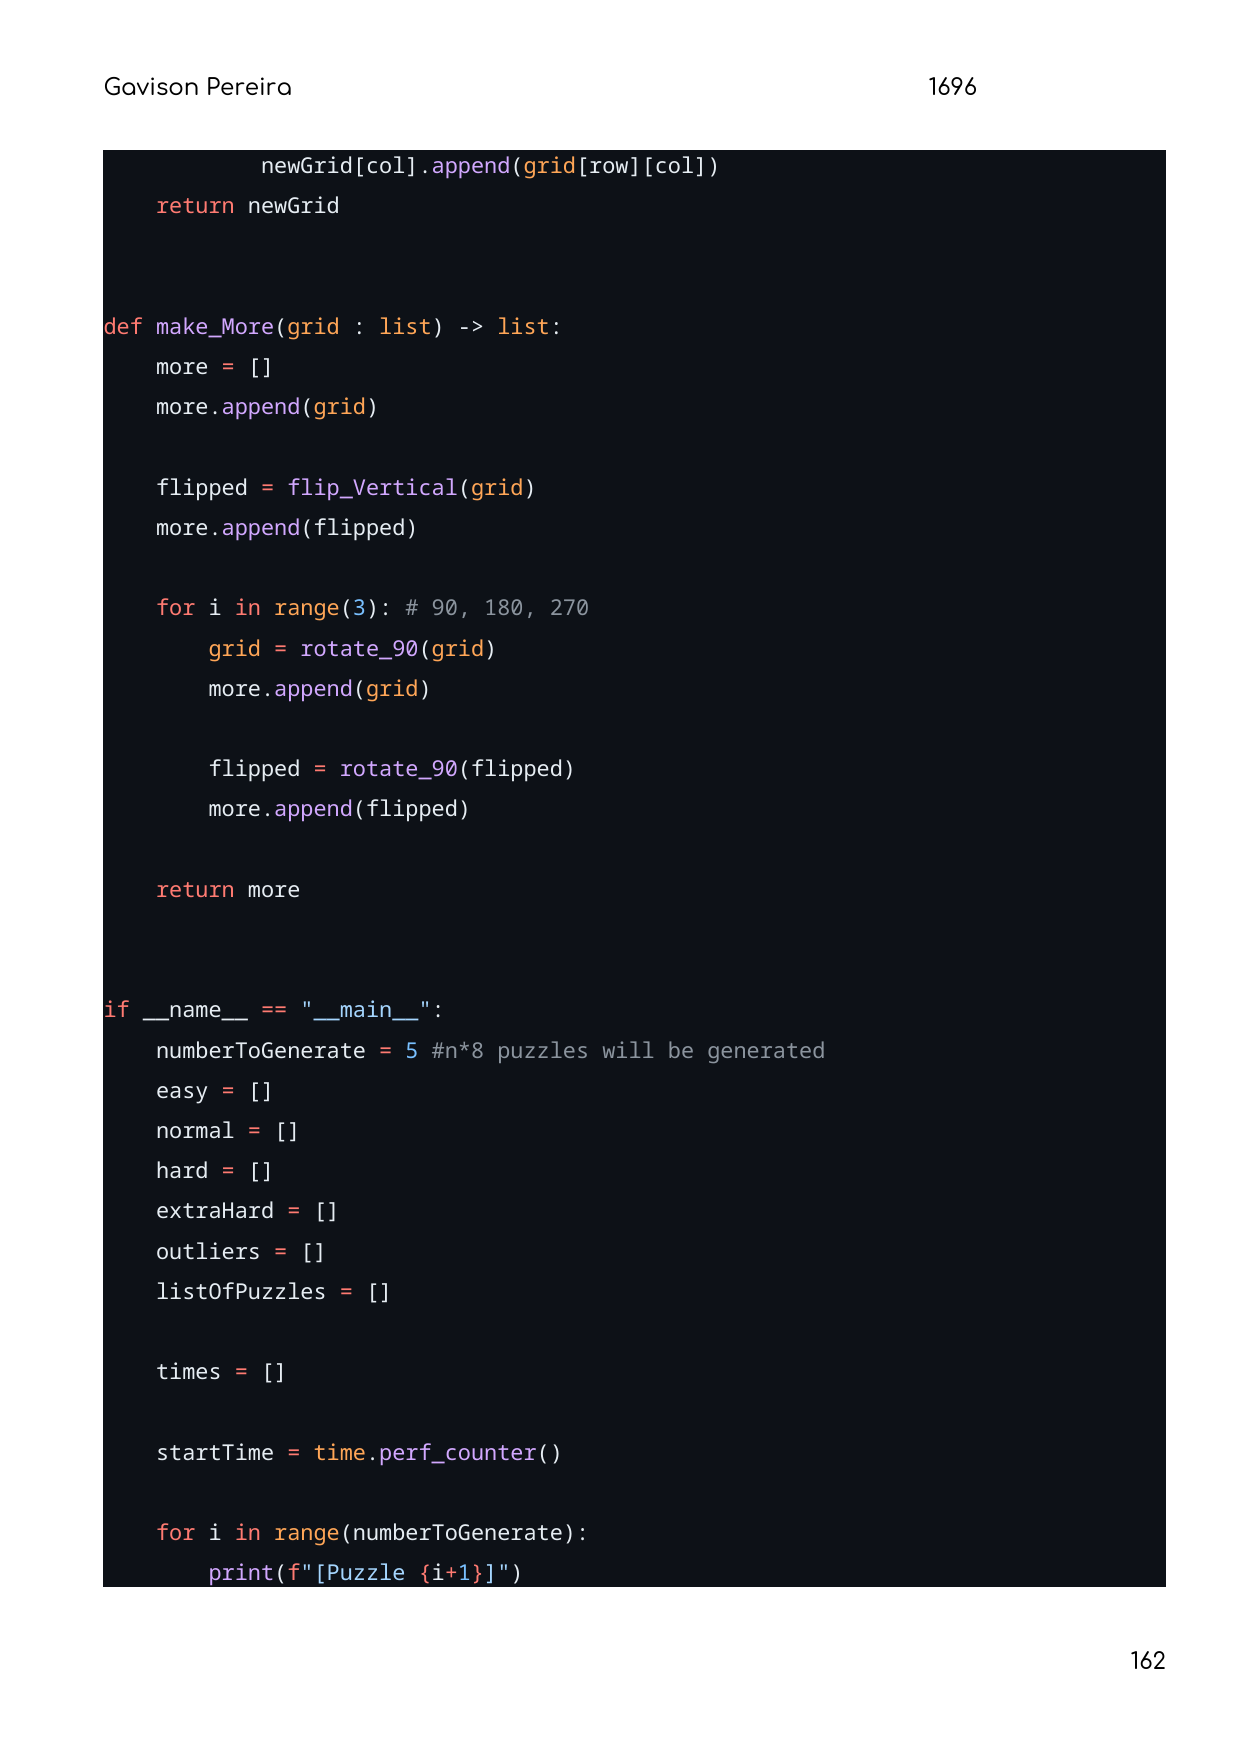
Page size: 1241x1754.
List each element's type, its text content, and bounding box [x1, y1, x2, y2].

text grid = rotate_90(grid) [103, 632, 1166, 662]
text more = [] [103, 351, 1166, 381]
text normal = [] [103, 1115, 1166, 1145]
text more.append(flipped) [103, 793, 1166, 823]
text outliers = [] [103, 1236, 1166, 1265]
text for i in range(numberToGenerate): [103, 1517, 1166, 1547]
text more.append(grid) [103, 673, 1166, 702]
text listOfPuzzles = [] [103, 1276, 1166, 1306]
text more.append(flipped) [103, 512, 1166, 542]
text return newGrid [103, 190, 1166, 220]
text more.append(grid) [103, 391, 1166, 421]
text for i in range(3): # 90, 180, 270 [103, 592, 1166, 622]
text newGrid[col].append(grid[row][col]) [103, 150, 1166, 180]
text def make_More(grid : list) -> list: [103, 311, 1166, 341]
text flipped = rotate_90(flipped) [103, 753, 1166, 783]
text extraHard = [] [103, 1195, 1166, 1225]
text if __name__ == "__main__": [103, 994, 1166, 1024]
text flipped = flip_Vertical(grid) [103, 472, 1166, 501]
text easy = [] [103, 1075, 1166, 1104]
text return more [103, 874, 1166, 903]
text startTime = time.perf_counter() [103, 1437, 1166, 1466]
text hard = [] [103, 1155, 1166, 1185]
text times = [] [103, 1356, 1166, 1386]
text print(f"[Puzzle {i+1}]") [103, 1557, 1166, 1587]
text numberToGenerate = 5 #n*8 puzzles will be generated [103, 1034, 1166, 1064]
